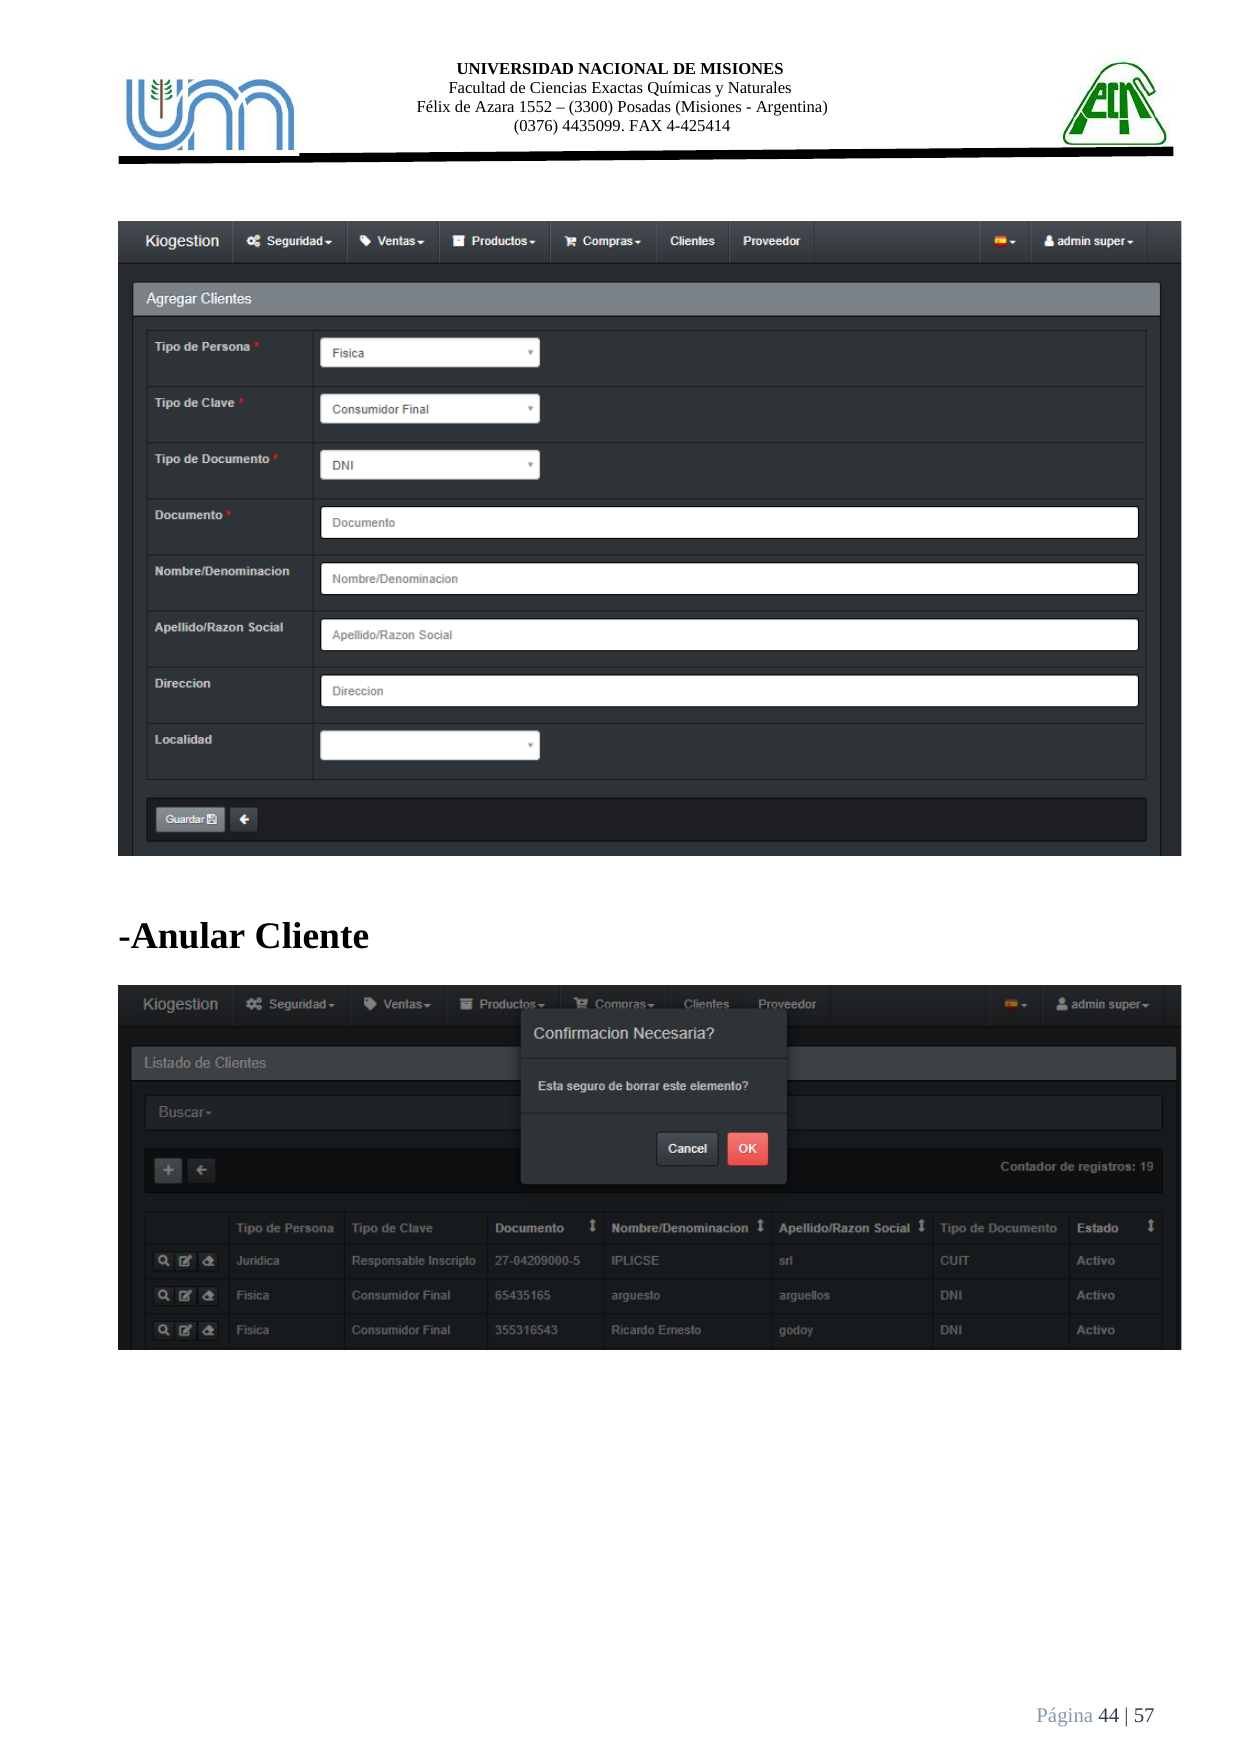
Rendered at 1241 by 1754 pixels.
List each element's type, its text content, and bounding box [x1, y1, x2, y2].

picture [118, 73, 300, 156]
picture [118, 985, 1182, 1350]
picture [1047, 37, 1182, 172]
subtitle -Anular Cliente [118, 913, 1181, 956]
picture [118, 221, 1182, 856]
